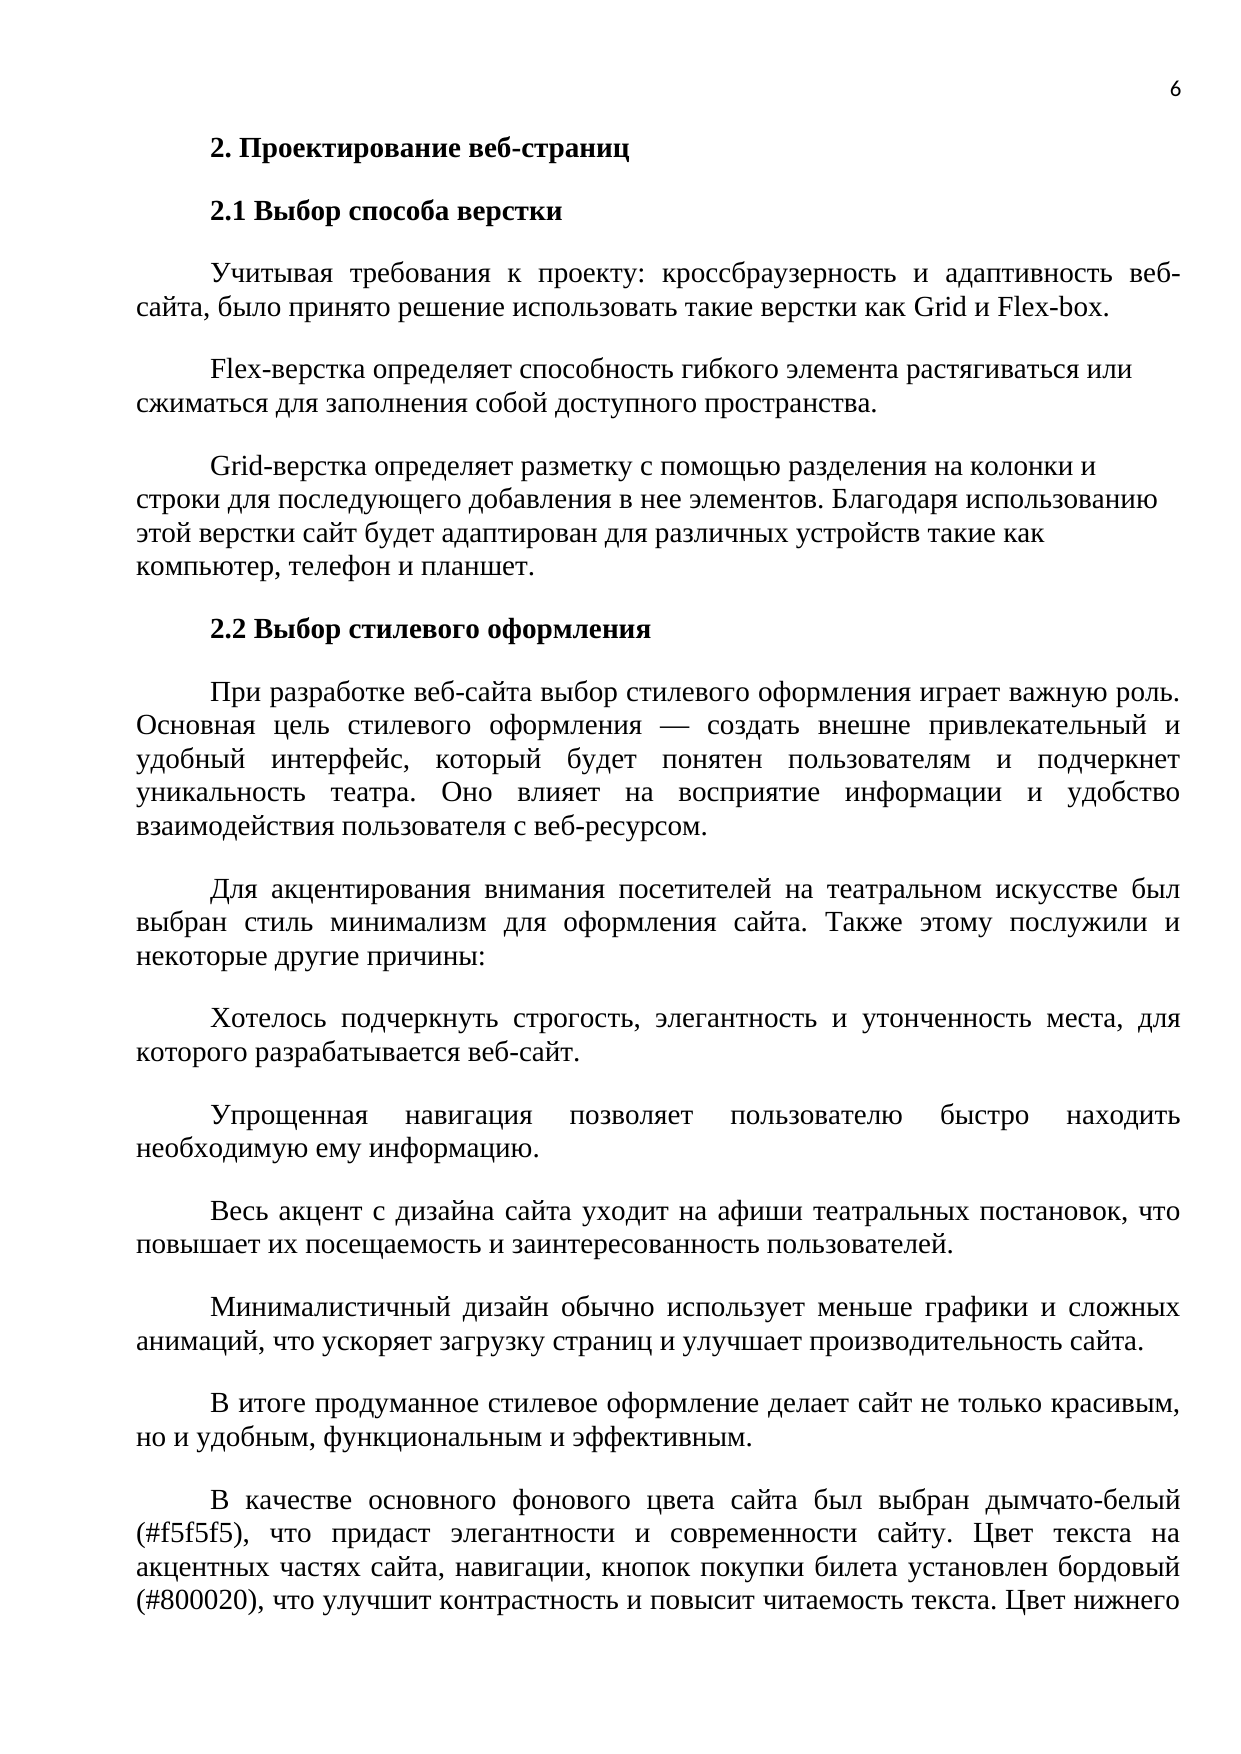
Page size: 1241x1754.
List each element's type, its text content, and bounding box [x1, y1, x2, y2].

text 2.2 Выбор стилевого оформления [210, 674, 1181, 707]
text Минималистичный дизайн обычно использует меньше графики и сложных анимаций, что ускоряет загрузку страниц и улучшает производительность сайта. [136, 1352, 1181, 1419]
text Учитывая требования к проекту: кроссбраузерность и адаптивность веб-сайта, было принято решение использовать такие верстки как Grid и Flex-box. [136, 318, 1181, 385]
text Flex-верстка определяет способность гибкого элемента растягиваться или сжиматься для заполнения собой доступного пространства. [136, 414, 1181, 481]
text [136, 1544, 1181, 1612]
text Хотелось подчеркнуть строгость, элегантность и утонченность места, для которого разрабатывается веб-сайт. [136, 1063, 1181, 1130]
text 2. Проектирование веб-страниц [136, 193, 1181, 226]
text 2.1 Выбор способа верстки [136, 255, 1181, 289]
text Для акцентирования внимания посетителей на театральном искусстве был выбран стиль минимализм для оформления сайта. Также этому послужили и некоторые другие причины: [136, 933, 1181, 1034]
text Весь акцент с дизайна сайта уходит на афиши театральных постановок, что повышает их посещаемость и заинтересованность пользователей. [136, 1256, 1181, 1323]
text Grid-верстка определяет разметку с помощью разделения на колонки и строки для последующего добавления в нее элементов. Благодаря использованию этой верстки сайт будет адаптирован для различных устройств такие как компьютер, телефон и планшет. [136, 511, 1181, 645]
text При разработке веб-сайта выбор стилевого оформления играет важную роль. Основная цель стилевого оформления — создать внешне привлекательный и удобный интерфейс, который будет понятен пользователям и подчеркнет уникальность театра. Оно влияет на восприятие информации и удобство взаимодействия пользователя с веб-ресурсом. [136, 737, 1181, 904]
text Упрощенная навигация позволяет пользователю быстро находить необходимую ему информацию. [136, 1159, 1181, 1227]
text В итоге продуманное стилевое оформление делает сайт не только красивым, но и удобным, функциональным и эффективным. [136, 1448, 1181, 1515]
